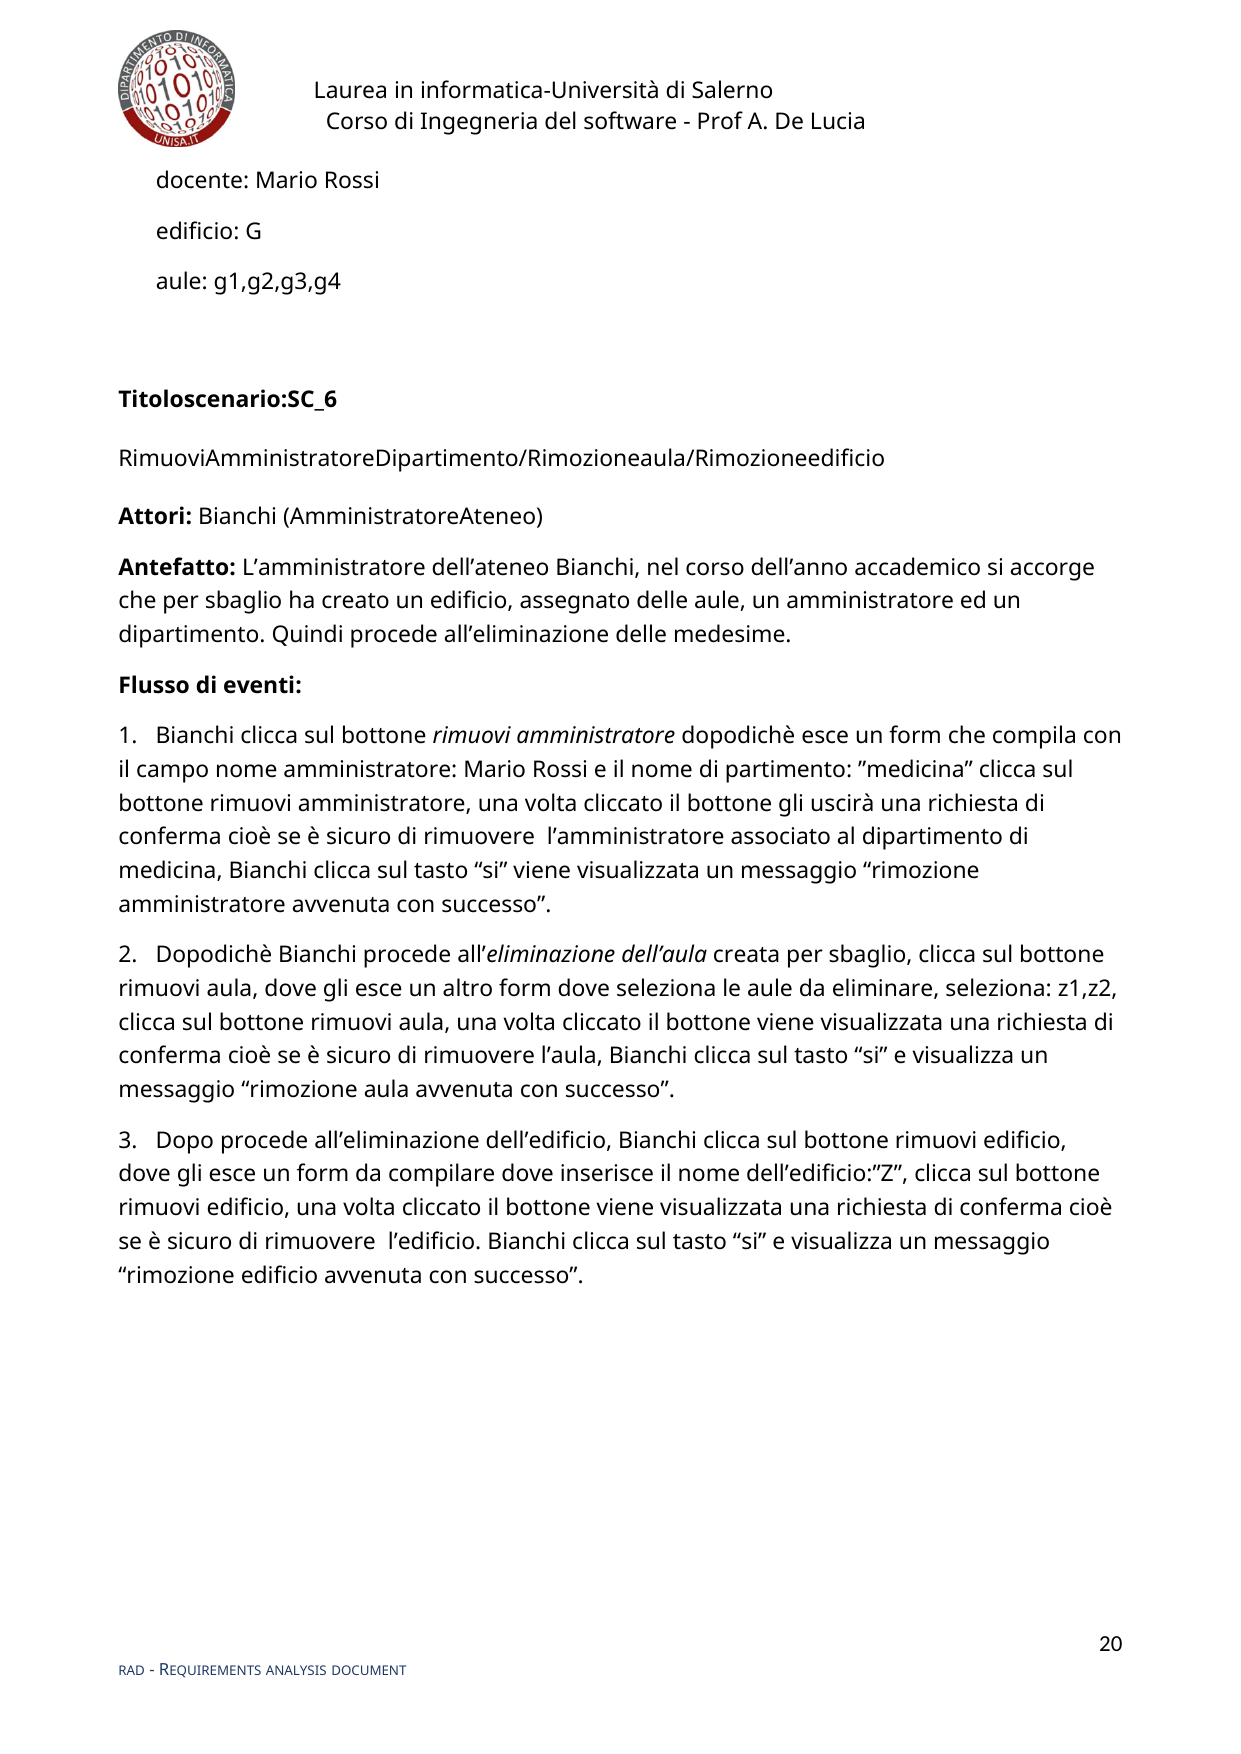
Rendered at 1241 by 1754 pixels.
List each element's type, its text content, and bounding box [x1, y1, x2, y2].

text 1. Bianchi clicca sul bottone rimuovi amministratore dopodichè esce un form che compila con il campo nome amministratore: Mario Rossi e il nome di partimento: ”medicina” clicca sul bottone rimuovi amministratore, una volta cliccato il bottone gli uscirà una richiesta di conferma cioè se è sicuro di rimuovere l’amministratore associato al dipartimento di medicina, Bianchi clicca sul tasto “si” viene visualizzata un messaggio “rimozione amministratore avvenuta con successo”. [118, 719, 1122, 919]
text 3. Dopo procede all’eliminazione dell’edificio, Bianchi clicca sul bottone rimuovi edificio, dove gli esce un form da compilare dove inserisce il nome dell’edificio:”Z”, clicca sul bottone rimuovi edificio, una volta cliccato il bottone viene visualizzata una richiesta di conferma cioè se è sicuro di rimuovere l’edificio. Bianchi clicca sul tasto “si” e visualizza un messaggio “rimozione edificio avvenuta con successo”. [118, 1123, 1122, 1290]
text Flusso di eventi: [118, 668, 1122, 700]
text edificio: G [156, 215, 1122, 246]
text Attori: Bianchi (AmministratoreAteneo) [118, 500, 1122, 531]
picture [118, 30, 235, 147]
text aule: g1,g2,g3,g4 [156, 265, 1122, 296]
text docente: Mario Rossi [156, 164, 1122, 196]
text Antefatto: L’amministratore dell’ateneo Bianchi, nel corso dell’anno accademico si accorge che per sbaglio ha creato un edificio, assegnato delle aule, un amministratore ed un dipartimento. Quindi procede all’eliminazione delle medesime. [118, 551, 1122, 649]
text Titoloscenario:SC_6 [118, 383, 1122, 414]
text RimuoviAmministratoreDipartimento/Rimozioneaula/Rimozioneedificio [118, 441, 1122, 473]
text 2. Dopodichè Bianchi procede all’eliminazione dell’aula creata per sbaglio, clicca sul bottone rimuovi aula, dove gli esce un altro form dove seleziona le aule da eliminare, seleziona: z1,z2, clicca sul bottone rimuovi aula, una volta cliccato il bottone viene visualizzata una richiesta di conferma cioè se è sicuro di rimuovere l’aula, Bianchi clicca sul tasto “si” e visualizza un messaggio “rimozione aula avvenuta con successo”. [118, 938, 1122, 1104]
